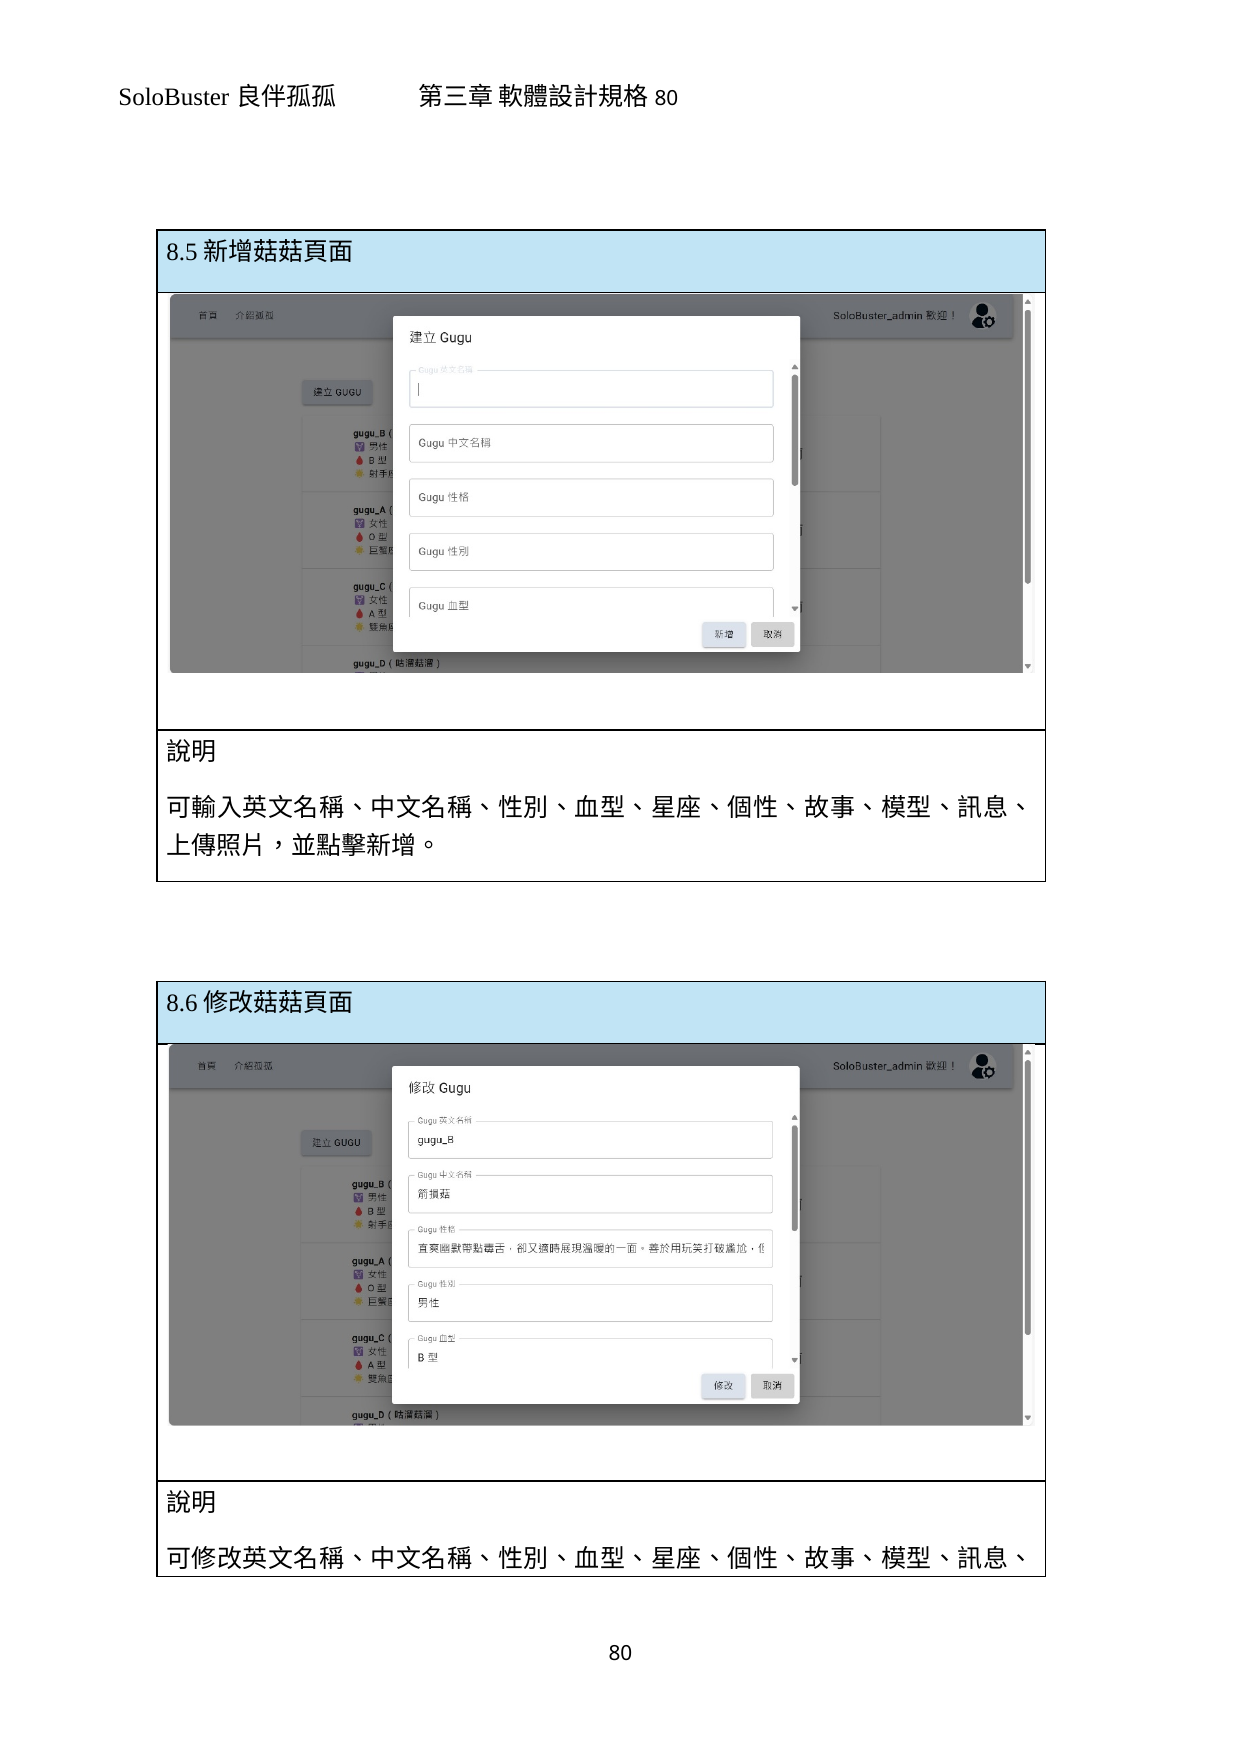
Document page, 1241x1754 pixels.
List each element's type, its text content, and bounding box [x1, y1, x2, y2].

picture [167, 1044, 1035, 1426]
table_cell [158, 1482, 1045, 1576]
table_header 8.5 新增菇菇頁面 [158, 231, 1045, 292]
table_cell [158, 293, 1045, 729]
table_cell 說明 可輸入英文名稱、中文名稱、性別、血型、星座、個性、故事、模型、訊息、上傳照片，並點擊新增。 [158, 731, 1045, 881]
table_cell [158, 1045, 1045, 1480]
table_header 8.6 修改菇菇頁面 [158, 982, 1045, 1043]
picture [167, 293, 1035, 673]
